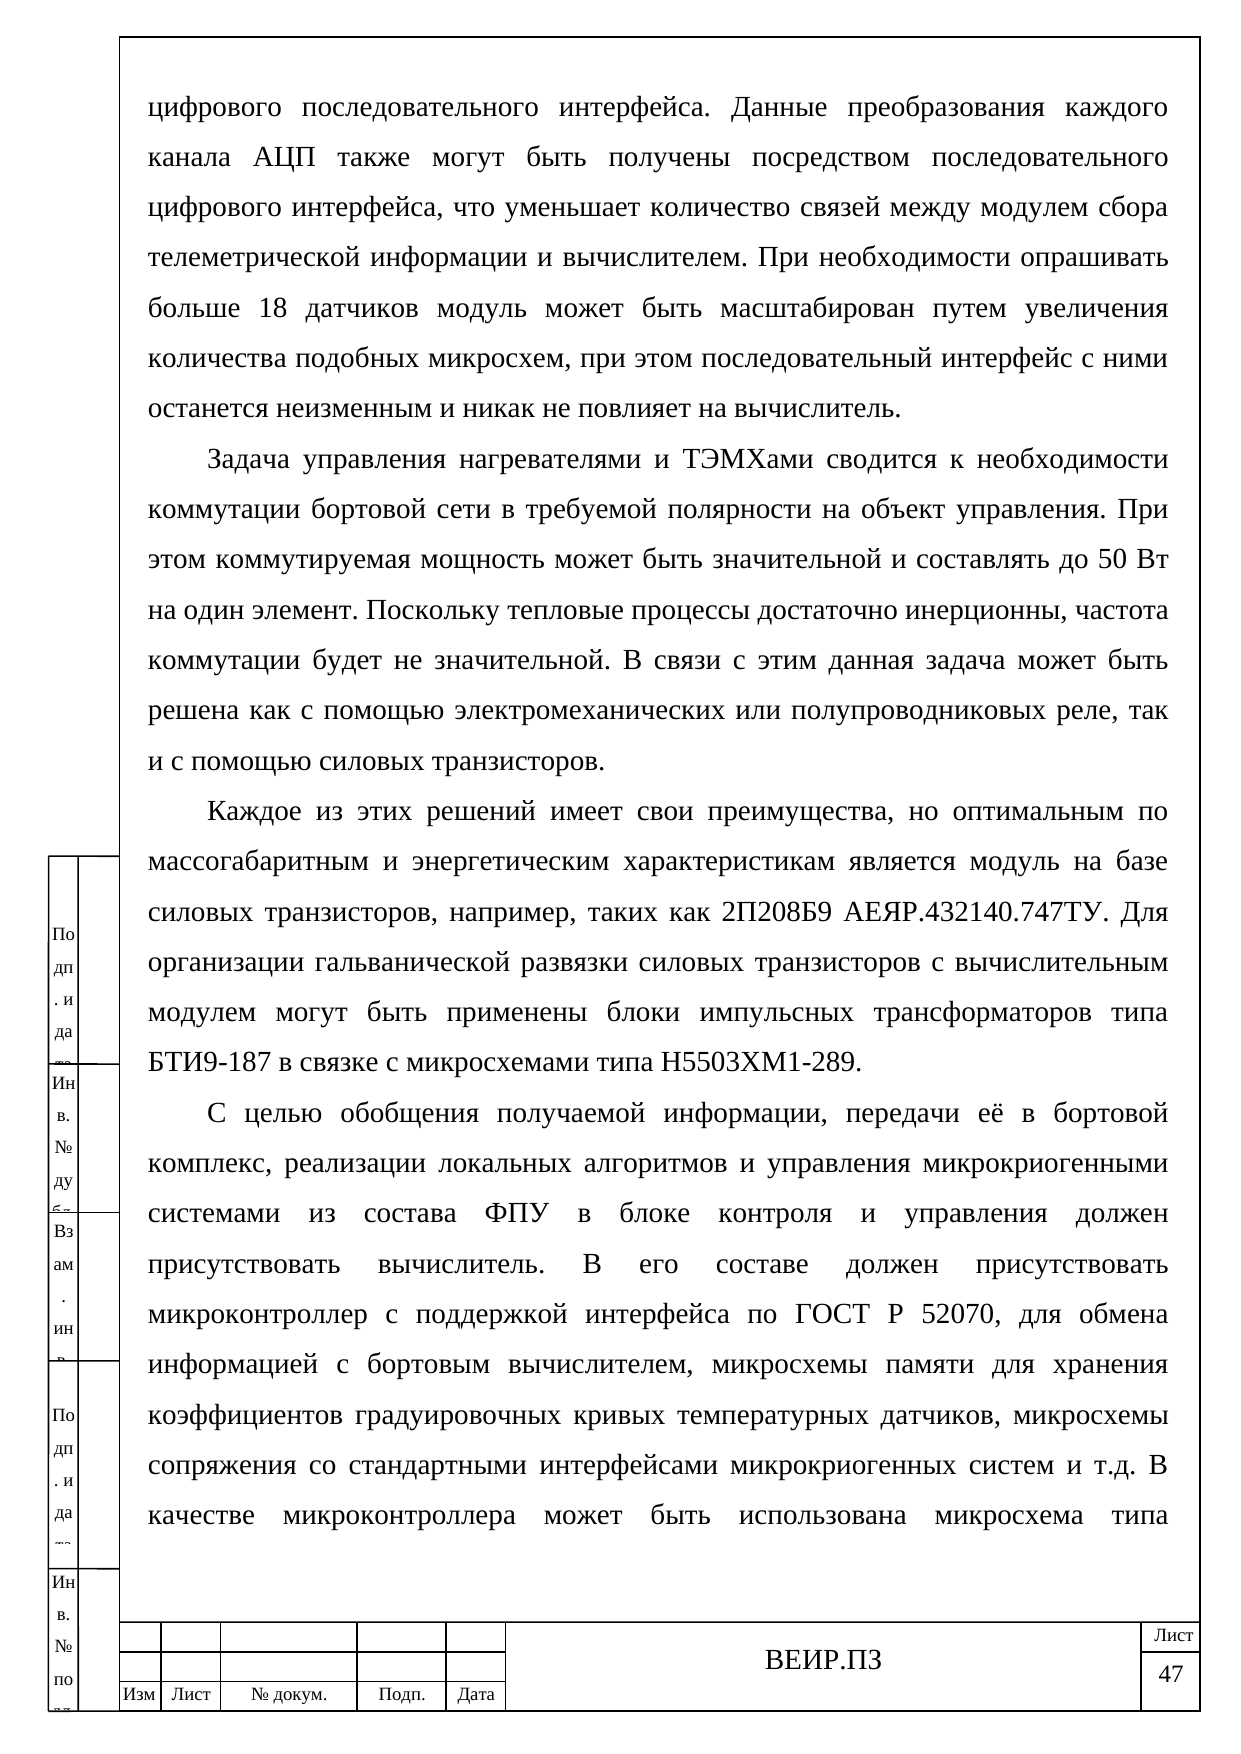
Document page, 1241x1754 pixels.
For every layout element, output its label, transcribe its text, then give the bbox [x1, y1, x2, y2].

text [148, 89, 1169, 424]
text Задача управления нагревателями и ТЭМХами сводится к необходимости коммутации бортовой сети в требуемой полярности на объект управления. При этом коммутируемая мощность может быть значительной и составлять до 50 Вт на один элемент. Поскольку тепловые процессы достаточно инерционны, частота коммутации будет не значительной. В связи с этим данная задача может быть решена как с помощью электромеханических или полупроводниковых реле, так и с помощью силовых транзисторов. [148, 441, 1169, 776]
text Каждое из этих решений имеет свои преимущества, но оптимальным по массогабаритным и энергетическим характеристикам является модуль на базе силовых транзисторов, например, таких как 2П208Б9 АЕЯР.432140.747ТУ. Для организации гальванической развязки силовых транзисторов с вычислительным модулем могут быть применены блоки импульсных трансформаторов типа БТИ9-187 в связке с микросхемами типа Н5503ХМ1-289. [148, 793, 1169, 1078]
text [148, 1095, 1169, 1531]
